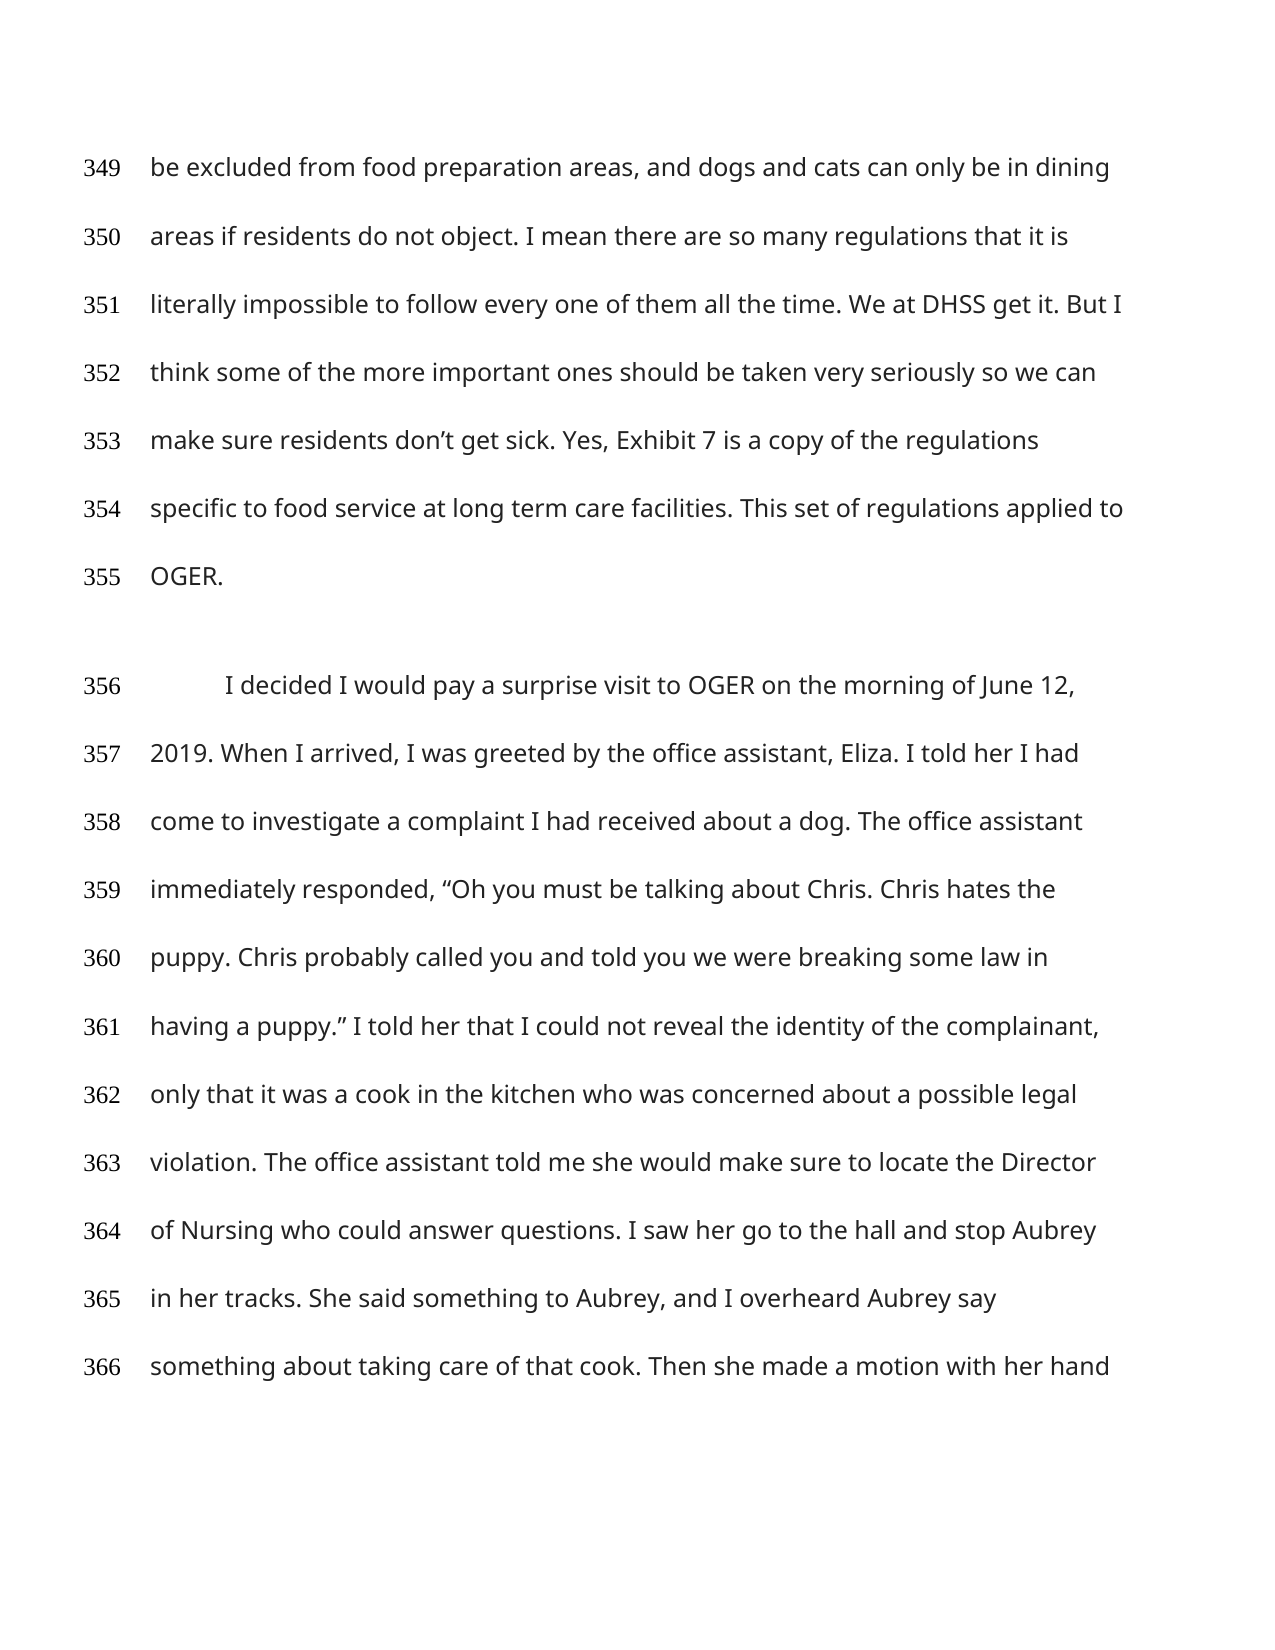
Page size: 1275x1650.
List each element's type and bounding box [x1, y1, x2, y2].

text [150, 150, 1125, 593]
text [150, 667, 1125, 1383]
